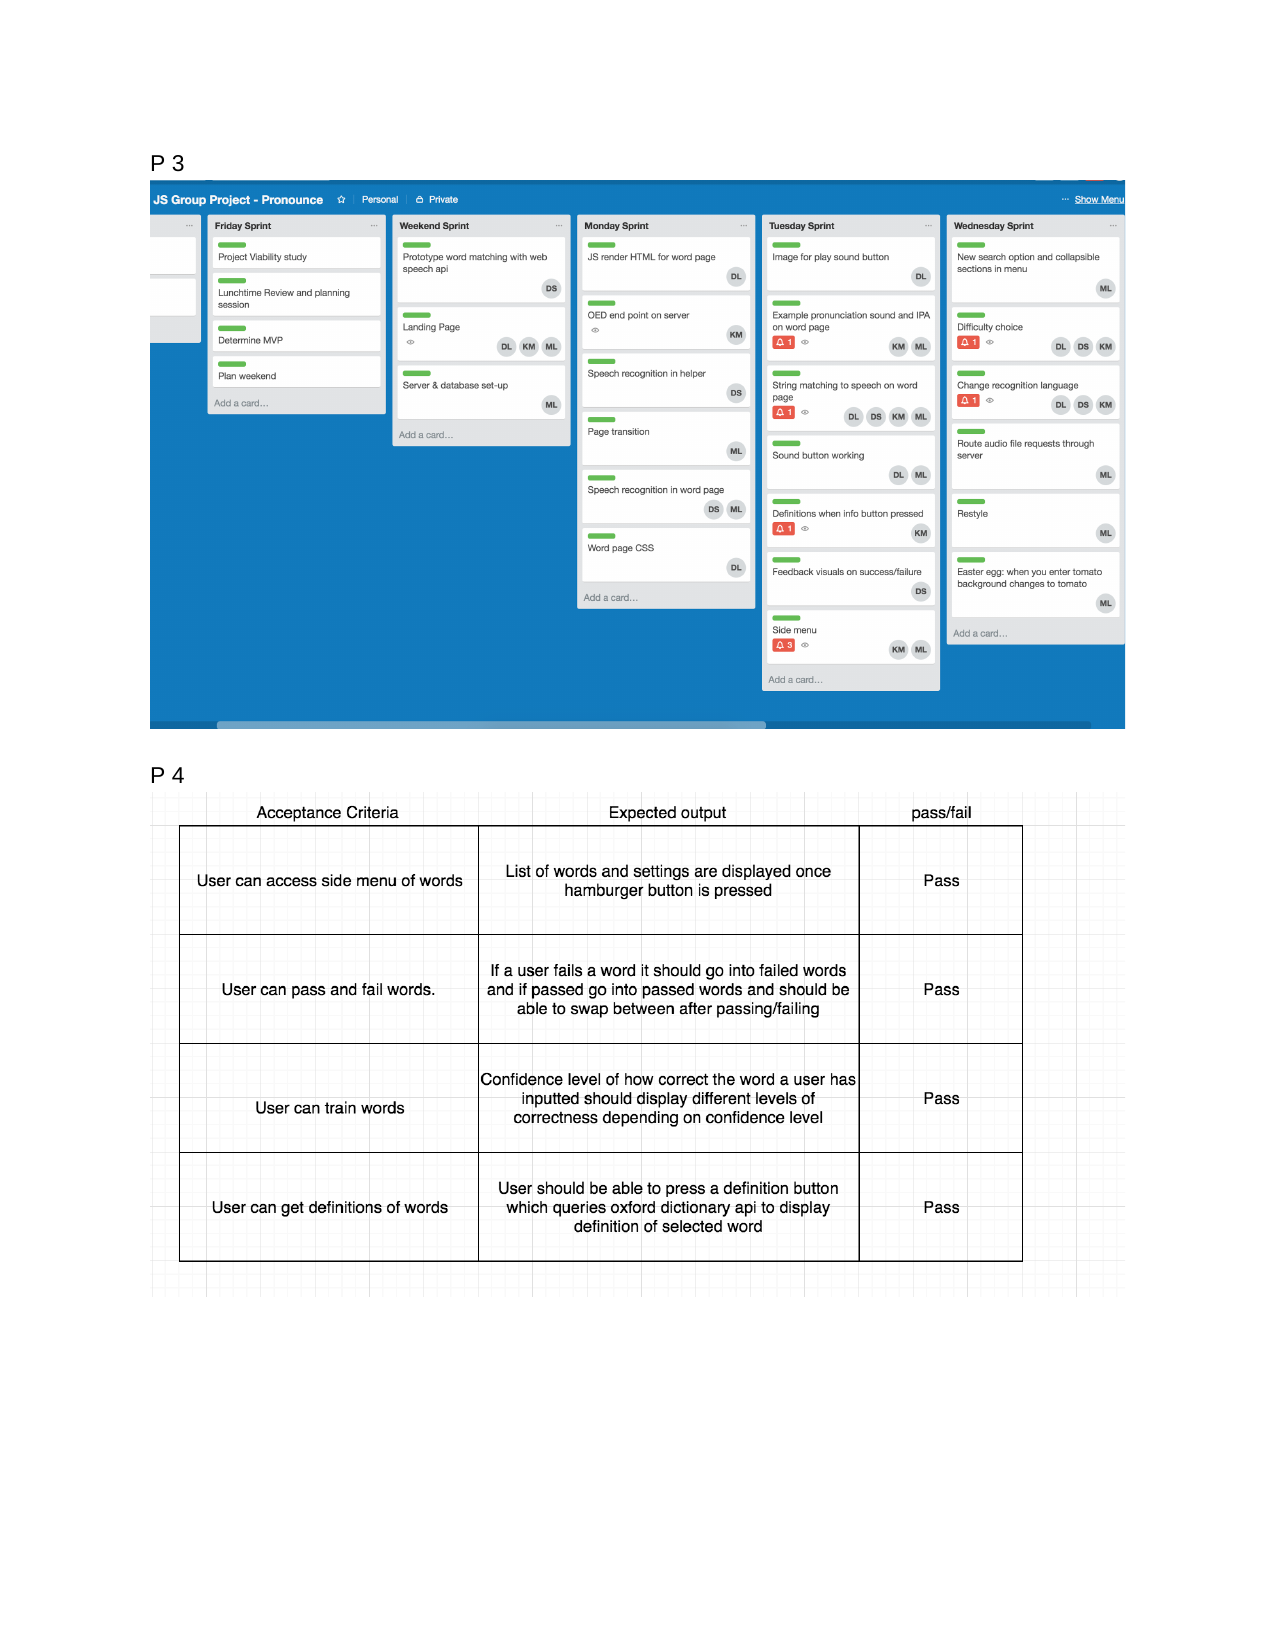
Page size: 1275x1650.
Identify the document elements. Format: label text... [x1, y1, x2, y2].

text P 3 [150, 150, 1125, 180]
picture [150, 792, 1125, 1297]
text P 4 [150, 762, 1125, 788]
picture [150, 180, 1125, 729]
